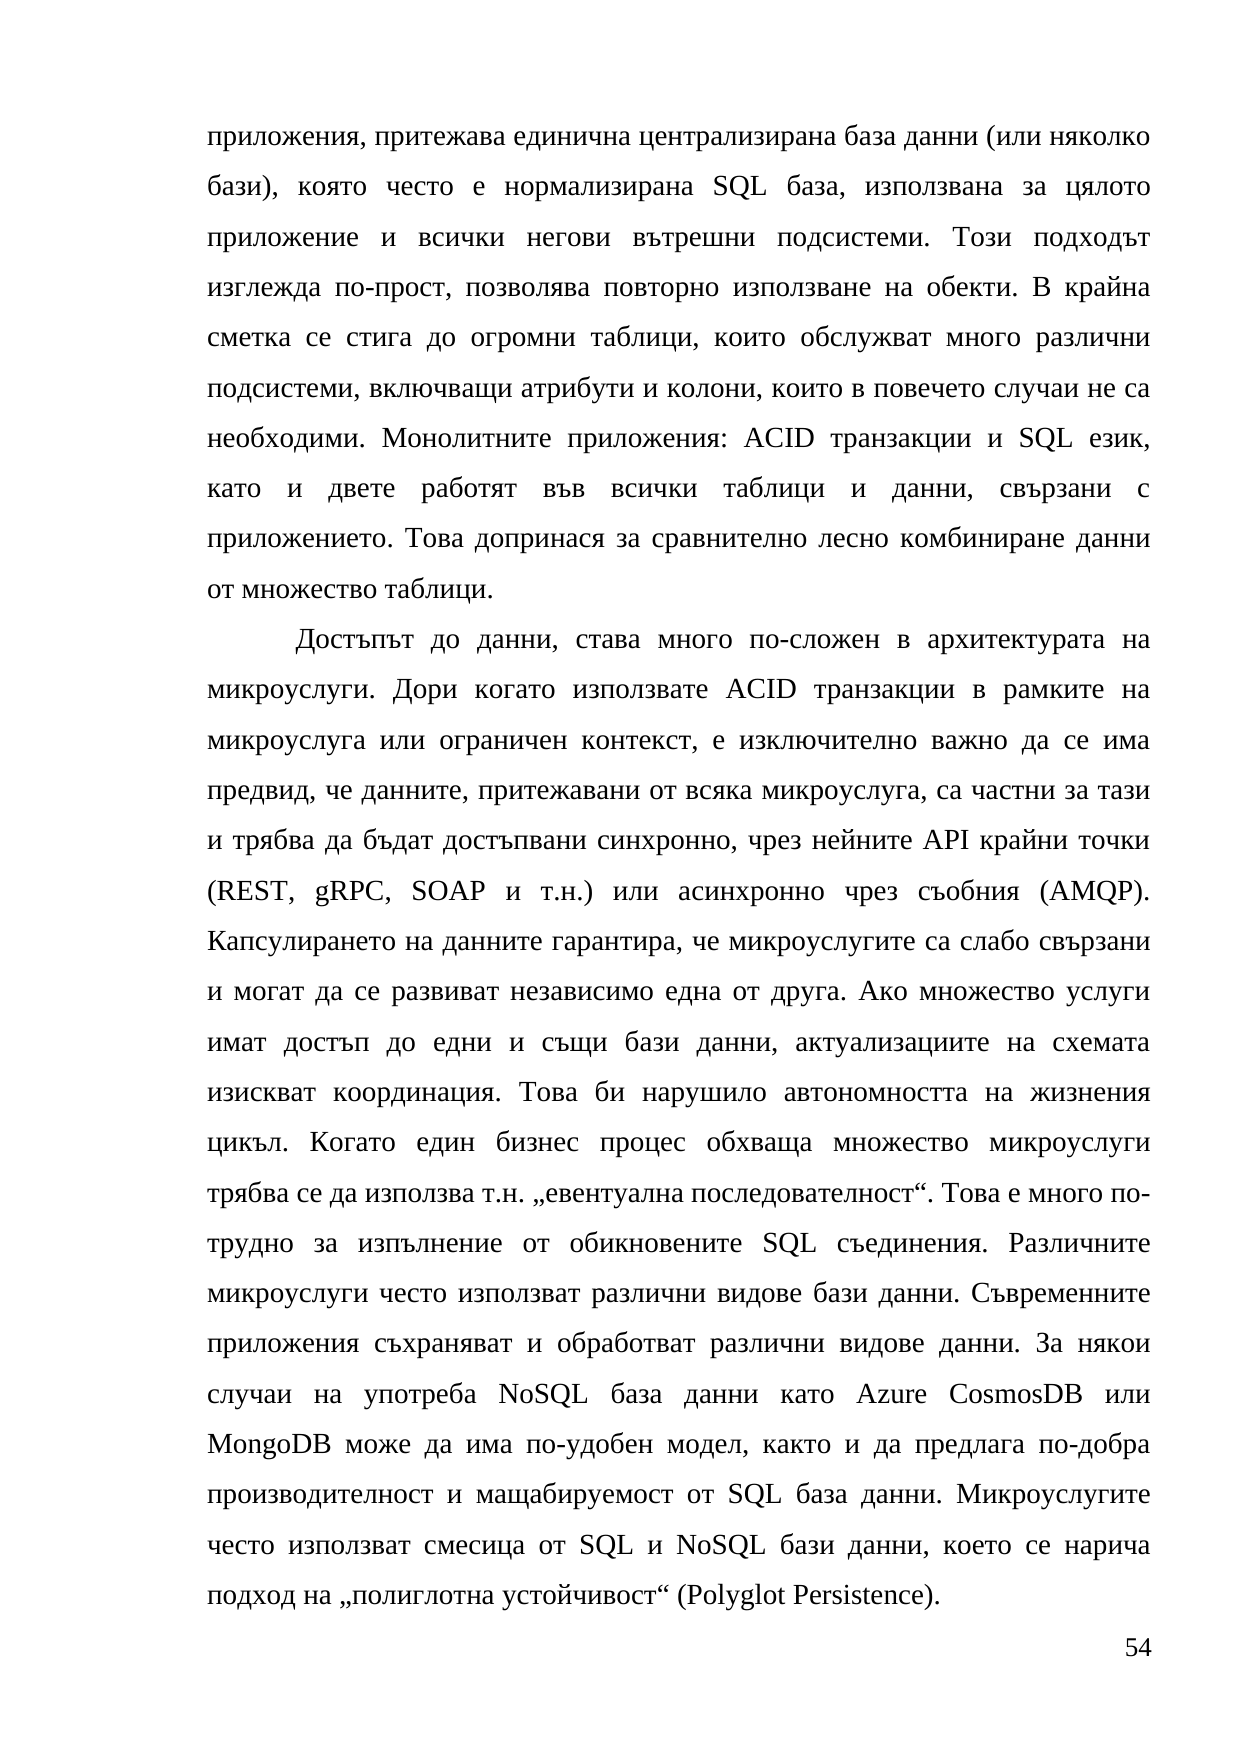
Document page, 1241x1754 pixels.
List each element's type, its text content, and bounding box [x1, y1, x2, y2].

text Достъпът до данни, става много по-сложен в архитектурата на микроуслуги. Дори когато използвате ACID транзакции в рамките на микроуслуга или ограничен контекст, е изключително важно да се има предвид, че данните, притежавани от всяка микроуслуга, са частни за тази и трябва да бъдат достъпвани синхронно, чрез нейните API крайни точки (REST, gRPC, SOAP и т.н.) или асинхронно чрез съобния (AMQP). Капсулирането на данните гарантира, че микроуслугите са слабо свързани и могат да се развиват независимо една от друга. Ако множество услуги имат достъп до едни и същи бази данни, актуализациите на схемата изискват координация. Това би нарушило автономността на жизнения цикъл. Когато един бизнес процес обхваща множество микроуслуги трябва се да използва т.н. „евентуална последователност“. Това е много по-трудно за изпълнение от обикновените SQL съединения. Различните микроуслуги често използват различни видове бази данни. Съвременните приложения съхраняват и обработват различни видове данни. За някои случаи на употреба NoSQL база данни като Azure CosmosDB или MongoDB може да има по-удобен модел, както и да предлага по-добра производителност и мащабируемост от SQL база данни. Микроуслугите често използват смесица от SQL и NoSQL бази данни, което се нарича подход на „полиглотна устойчивост“ (Polyglot Persistence). [207, 621, 1152, 1611]
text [207, 118, 1152, 604]
